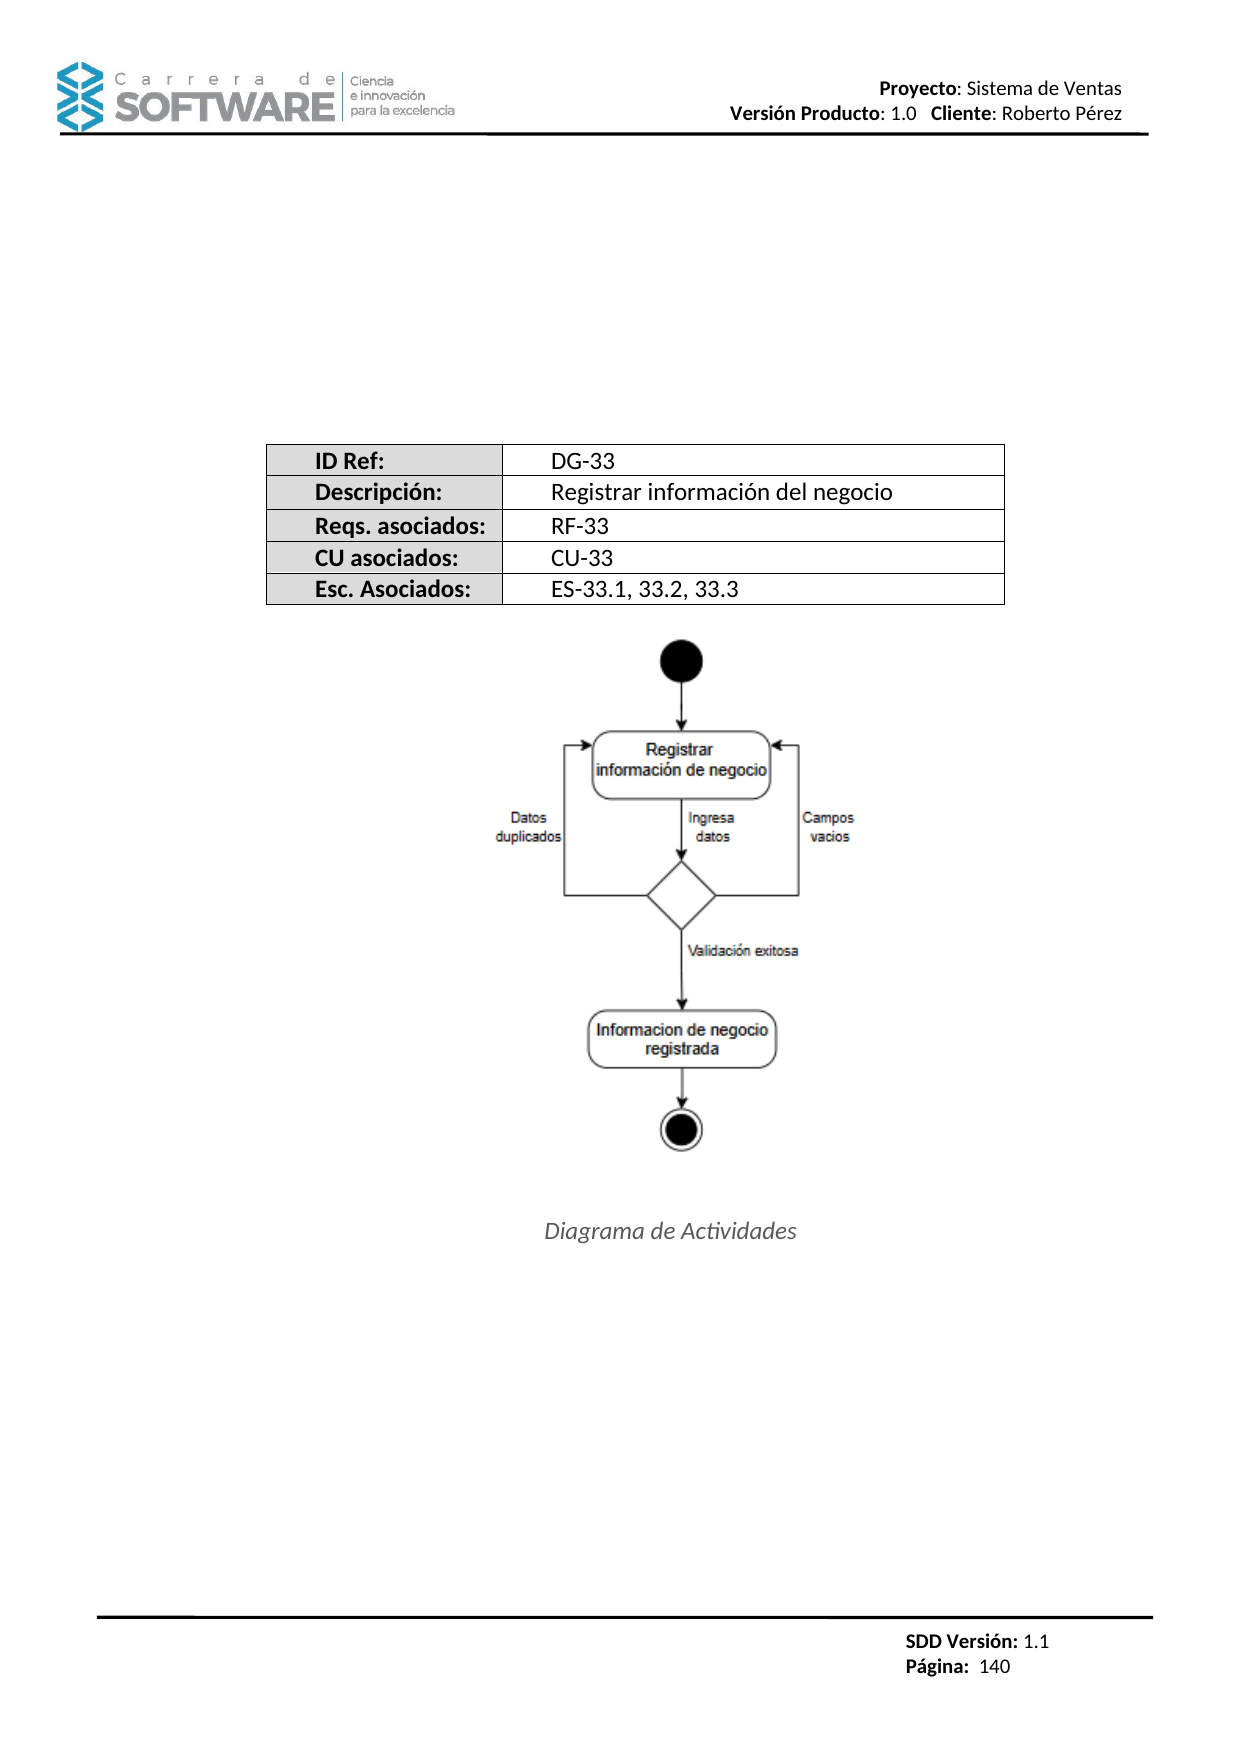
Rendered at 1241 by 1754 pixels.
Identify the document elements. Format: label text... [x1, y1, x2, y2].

table_cell Esc. Asociados: [267, 574, 502, 604]
picture [476, 632, 875, 1155]
table_cell Descripción: [267, 476, 502, 509]
table_header ID Ref: [267, 445, 502, 475]
table_cell Registrar información del negocio [503, 476, 1004, 509]
picture [46, 46, 461, 154]
text Diagrama de Actividades [222, 1215, 1122, 1246]
table_cell CU-33 [503, 542, 1004, 572]
table_cell ES-33.1, 33.2, 33.3 [503, 574, 1004, 604]
table_cell Reqs. asociados: [267, 510, 502, 541]
table_header DG-33 [503, 445, 1004, 475]
table_cell RF-33 [503, 510, 1004, 541]
table_cell CU asociados: [267, 542, 502, 572]
